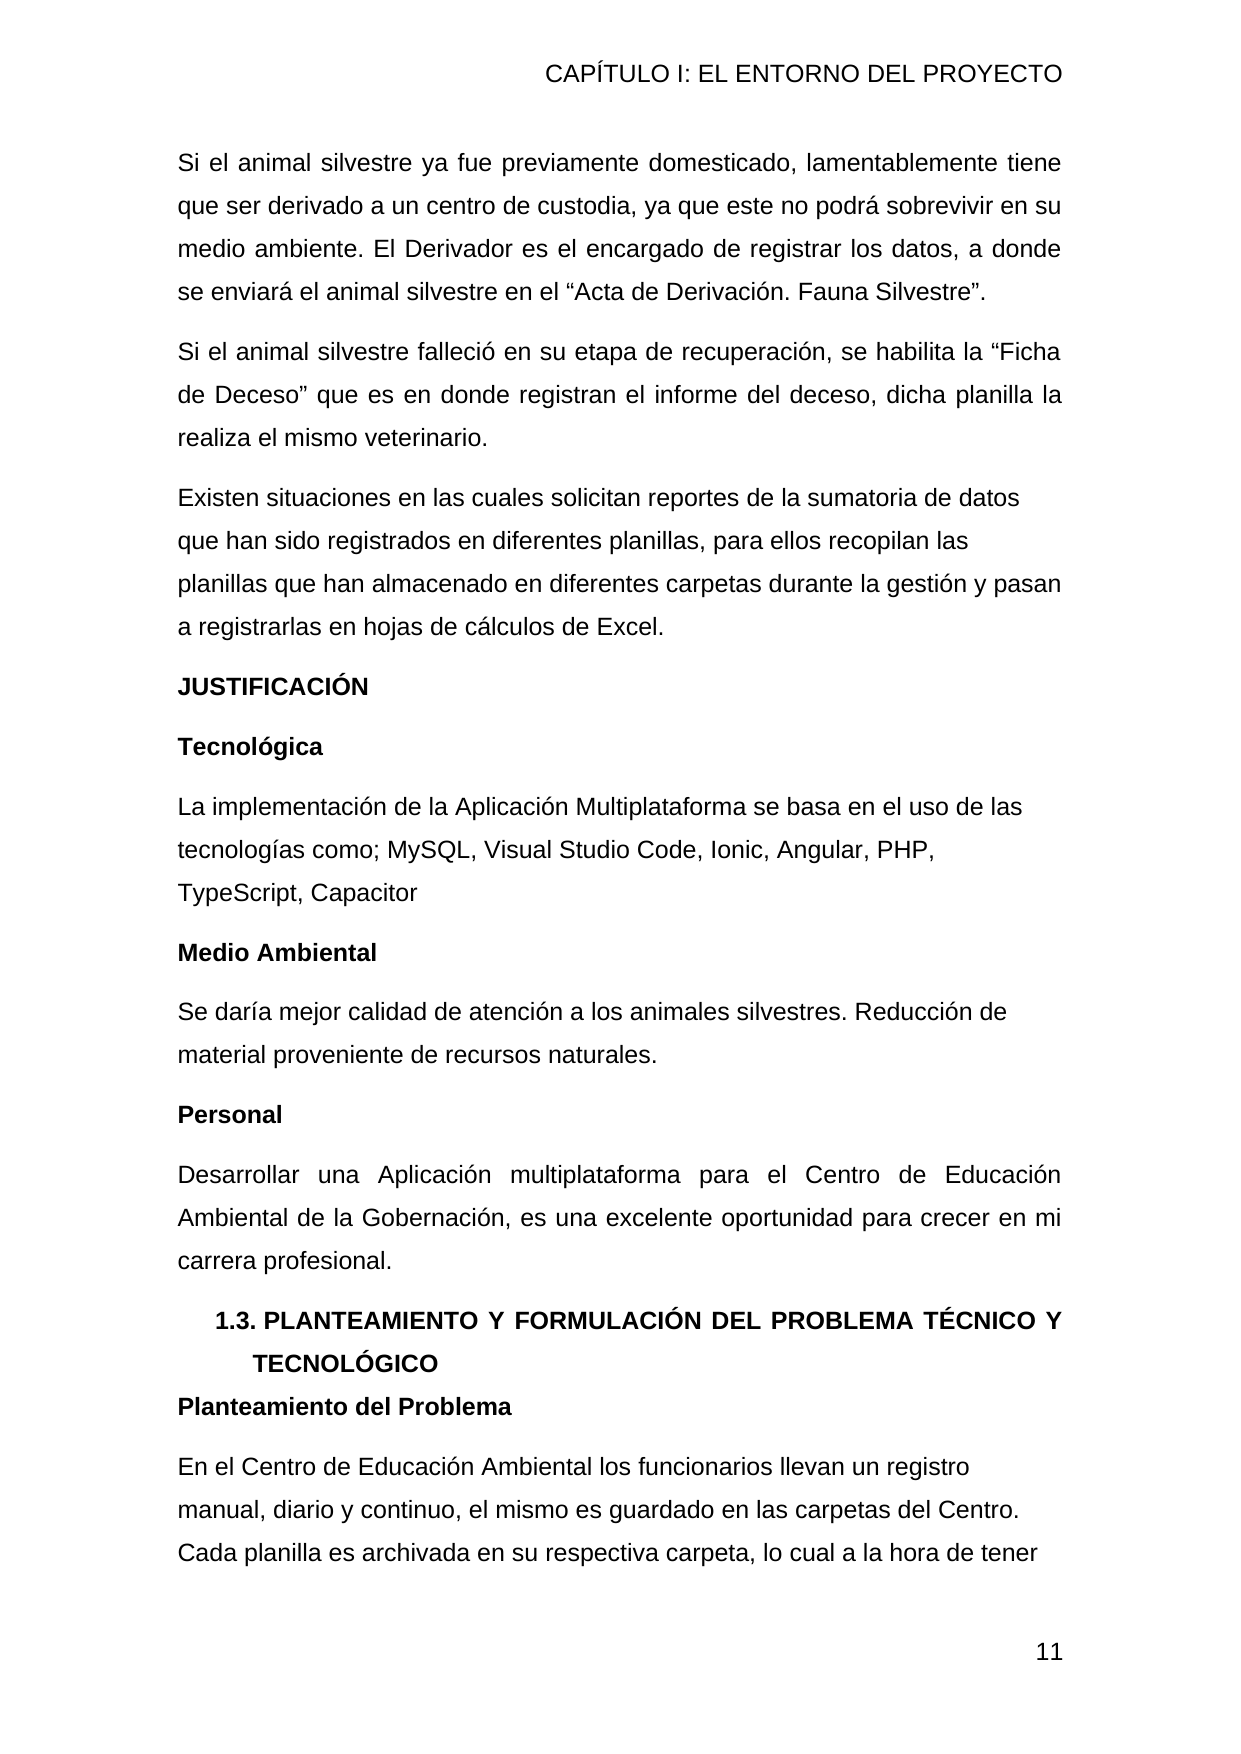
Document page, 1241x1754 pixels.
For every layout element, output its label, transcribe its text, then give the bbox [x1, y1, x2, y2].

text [177, 1452, 1063, 1567]
text Planteamiento del Problema [177, 1392, 1063, 1421]
text Desarrollar una Aplicación multiplataforma para el Centro de Educación Ambiental de la Gobernación, es una excelente oportunidad para crecer en mi carrera profesional. [177, 1160, 1063, 1275]
text La implementación de la Aplicación Multiplataforma se basa en el uso de las tecnologías como; MySQL, Visual Studio Code, Ionic, Angular, PHP, TypeScript, Capacitor [177, 792, 1063, 907]
text Si el animal silvestre falleció en su etapa de recuperación, se habilita la “Ficha de Deceso” que es en donde registran el informe del deceso, dicha planilla la realiza el mismo veterinario. [177, 337, 1063, 452]
text JUSTIFICACIÓN [177, 672, 1063, 701]
text Medio Ambiental [177, 938, 1063, 966]
subtitle PLANTEAMIENTO Y FORMULACIÓN DEL PROBLEMA TÉCNICO Y TECNOLÓGICO [215, 1306, 1063, 1378]
text Si el animal silvestre ya fue previamente domesticado, lamentablemente tiene que ser derivado a un centro de custodia, ya que este no podrá sobrevivir en su medio ambiente. El Derivador es el encargado de registrar los datos, a donde se enviará el animal silvestre en el “Acta de Derivación. Fauna Silvestre”. [177, 148, 1063, 306]
text Se daría mejor calidad de atención a los animales silvestres. Reducción de material proveniente de recursos naturales. [177, 997, 1063, 1069]
text Existen situaciones en las cuales solicitan reportes de la sumatoria de datos que han sido registrados en diferentes planillas, para ellos recopilan las planillas que han almacenado en diferentes carpetas durante la gestión y pasan a registrarlas en hojas de cálculos de Excel. [177, 483, 1063, 641]
text Personal [177, 1100, 1063, 1129]
text Tecnológica [177, 732, 1063, 761]
